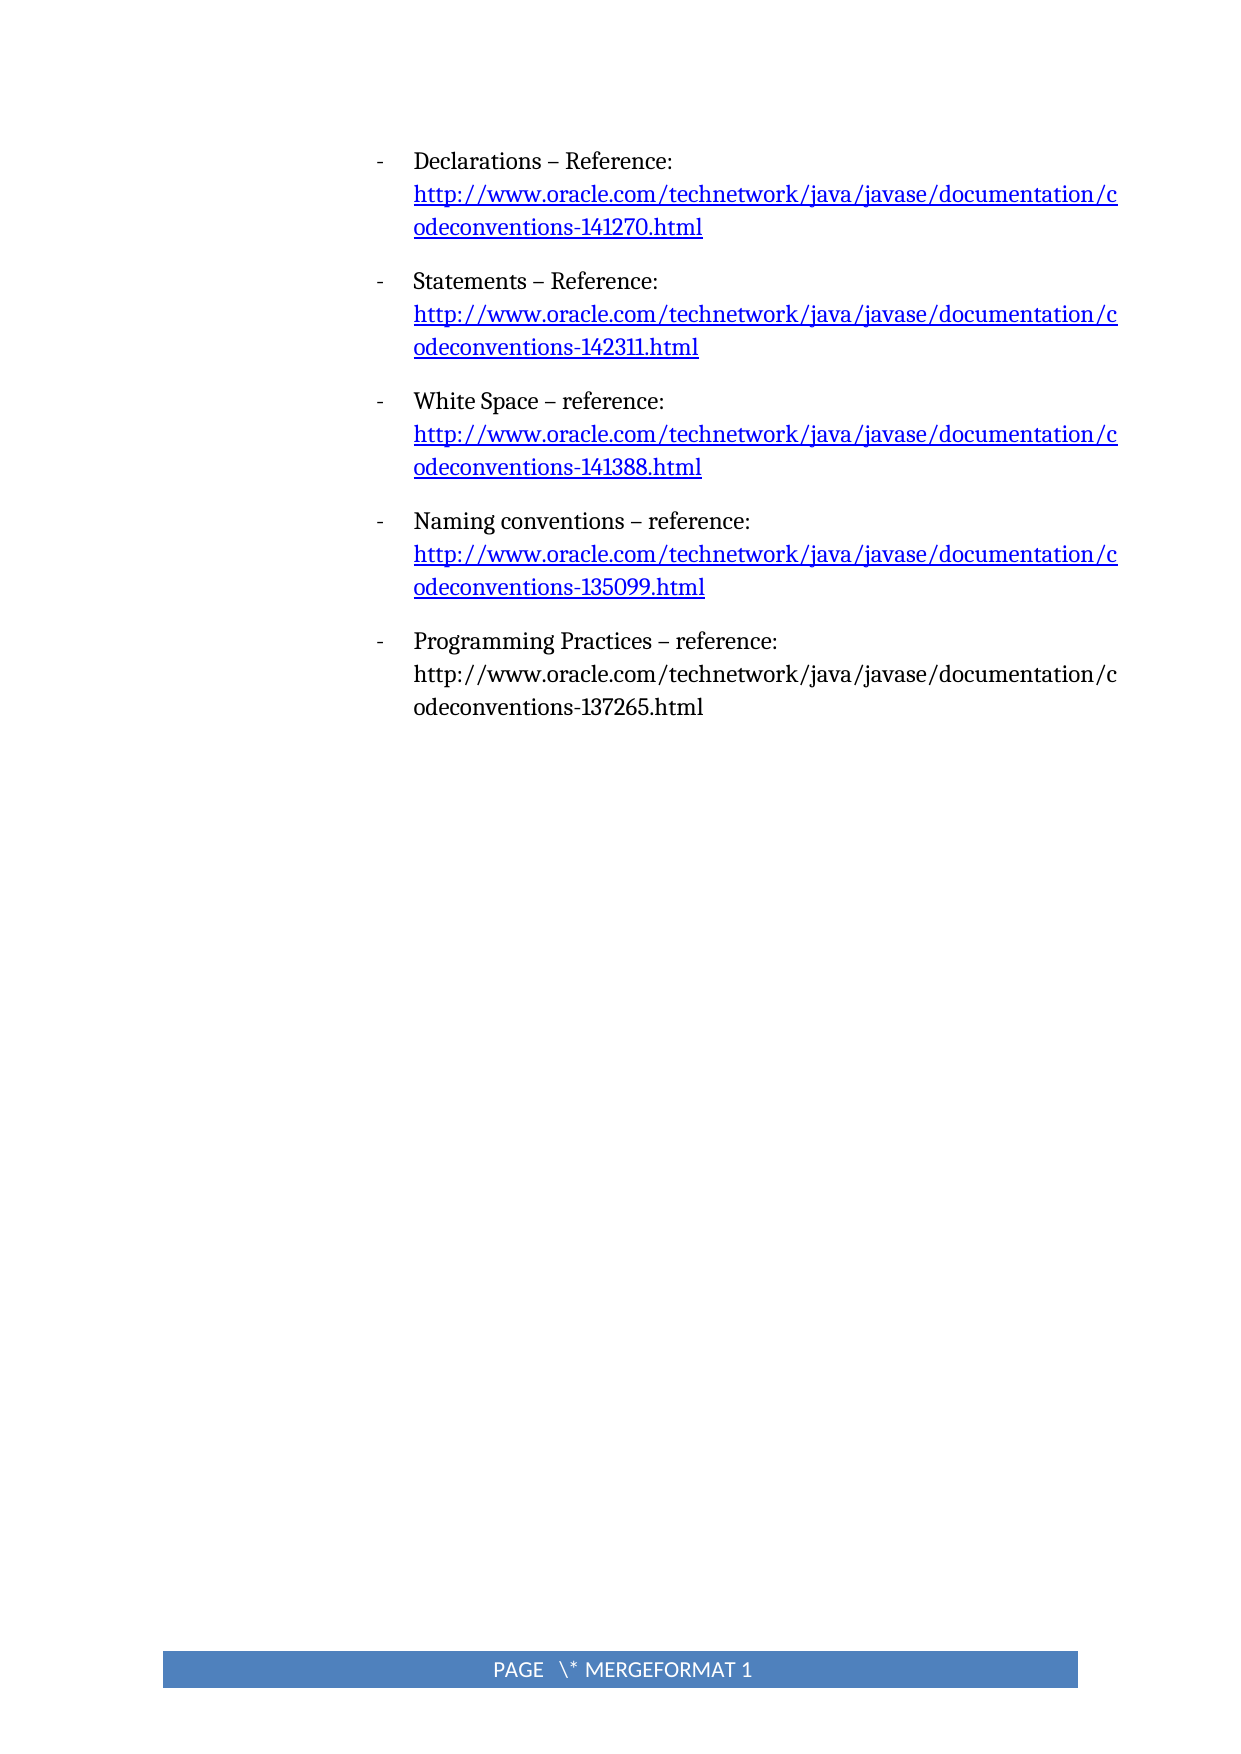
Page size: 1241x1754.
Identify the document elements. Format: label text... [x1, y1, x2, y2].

list Statements – Reference: http://www.oracle.com/technetwork/java/javase/documentation/codeconventions-142311.html [376, 267, 1122, 362]
list White Space – reference: http://www.oracle.com/technetwork/java/javase/documentation/codeconventions-141388.html [376, 387, 1122, 482]
list Declarations – Reference: http://www.oracle.com/technetwork/java/javase/documentation/codeconventions-141270.html [376, 147, 1122, 242]
list Naming conventions – reference: http://www.oracle.com/technetwork/java/javase/documentation/codeconventions-135099.html [376, 507, 1122, 601]
list Programming Practices – reference: http://www.oracle.com/technetwork/java/javase/documentation/codeconventions-137265.html [376, 627, 1122, 721]
